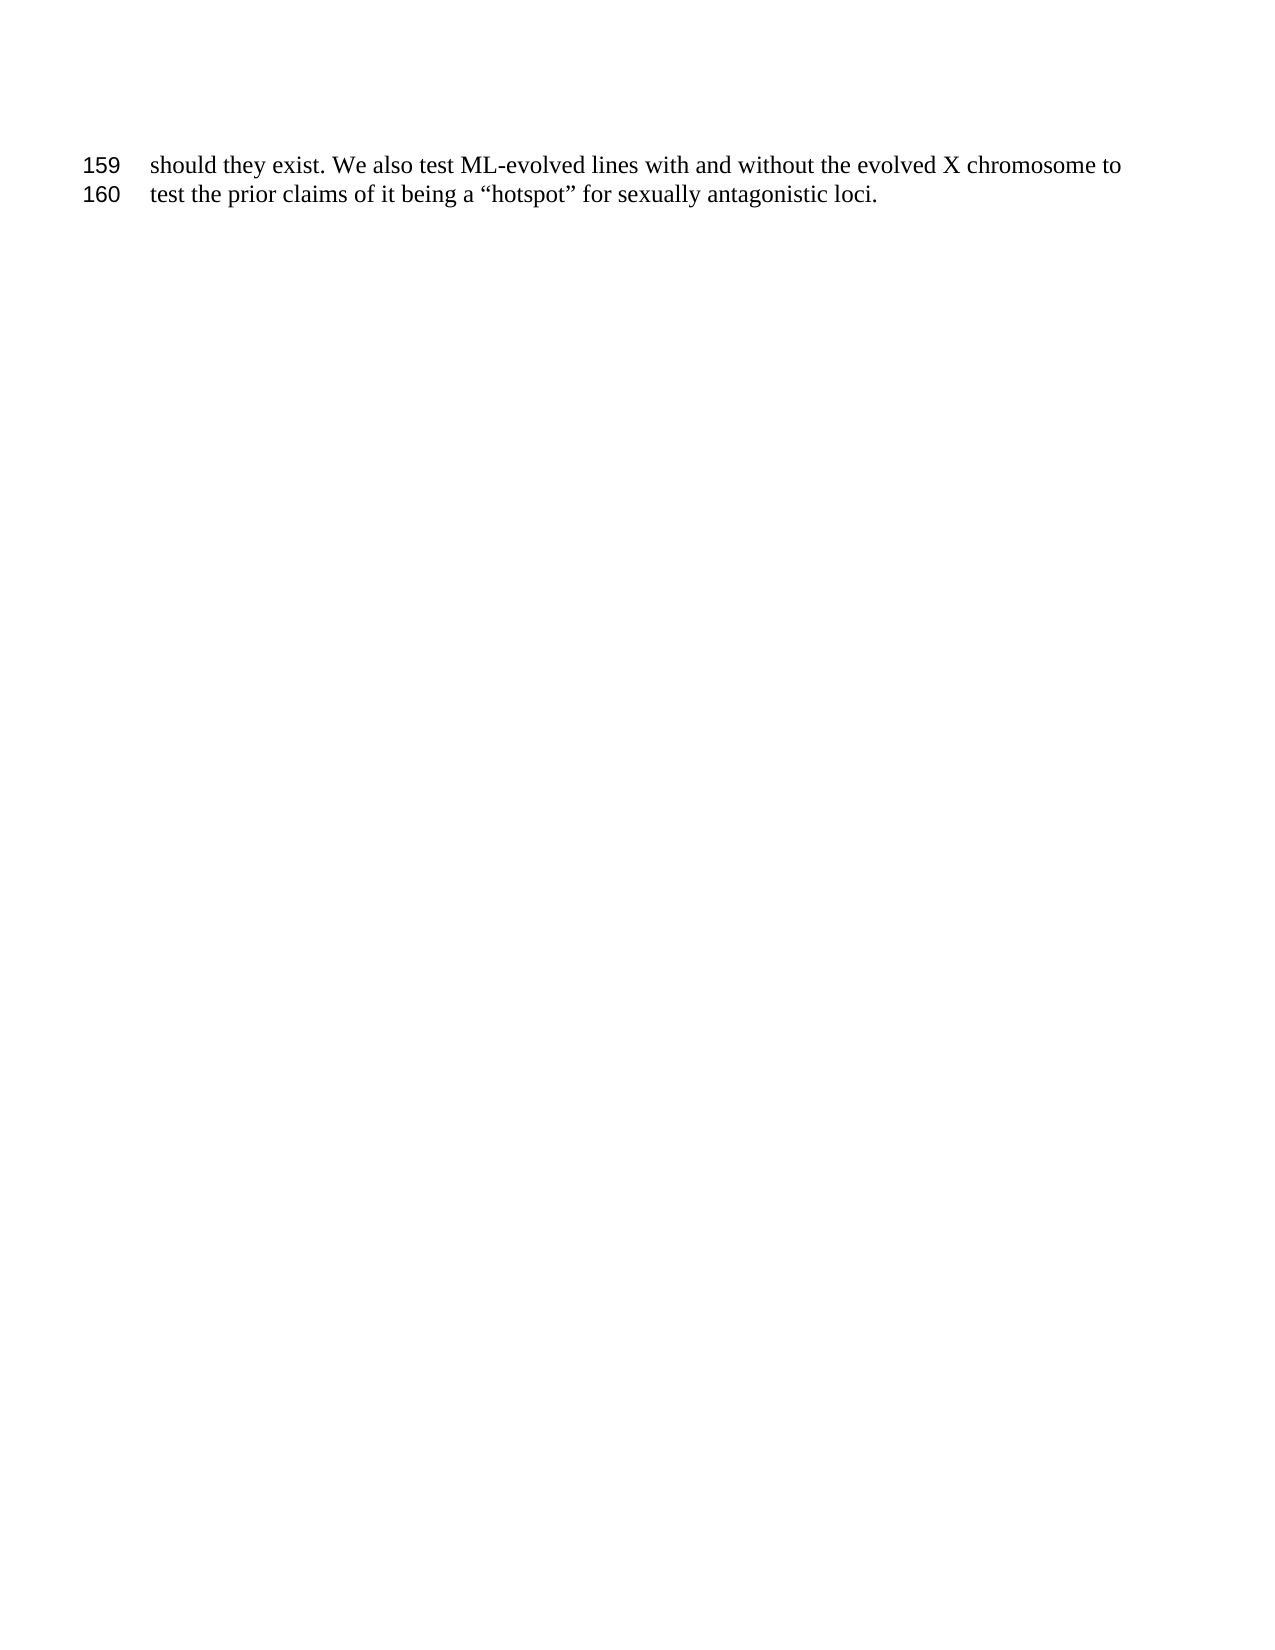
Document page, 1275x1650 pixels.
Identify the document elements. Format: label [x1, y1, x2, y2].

text [150, 150, 1125, 207]
